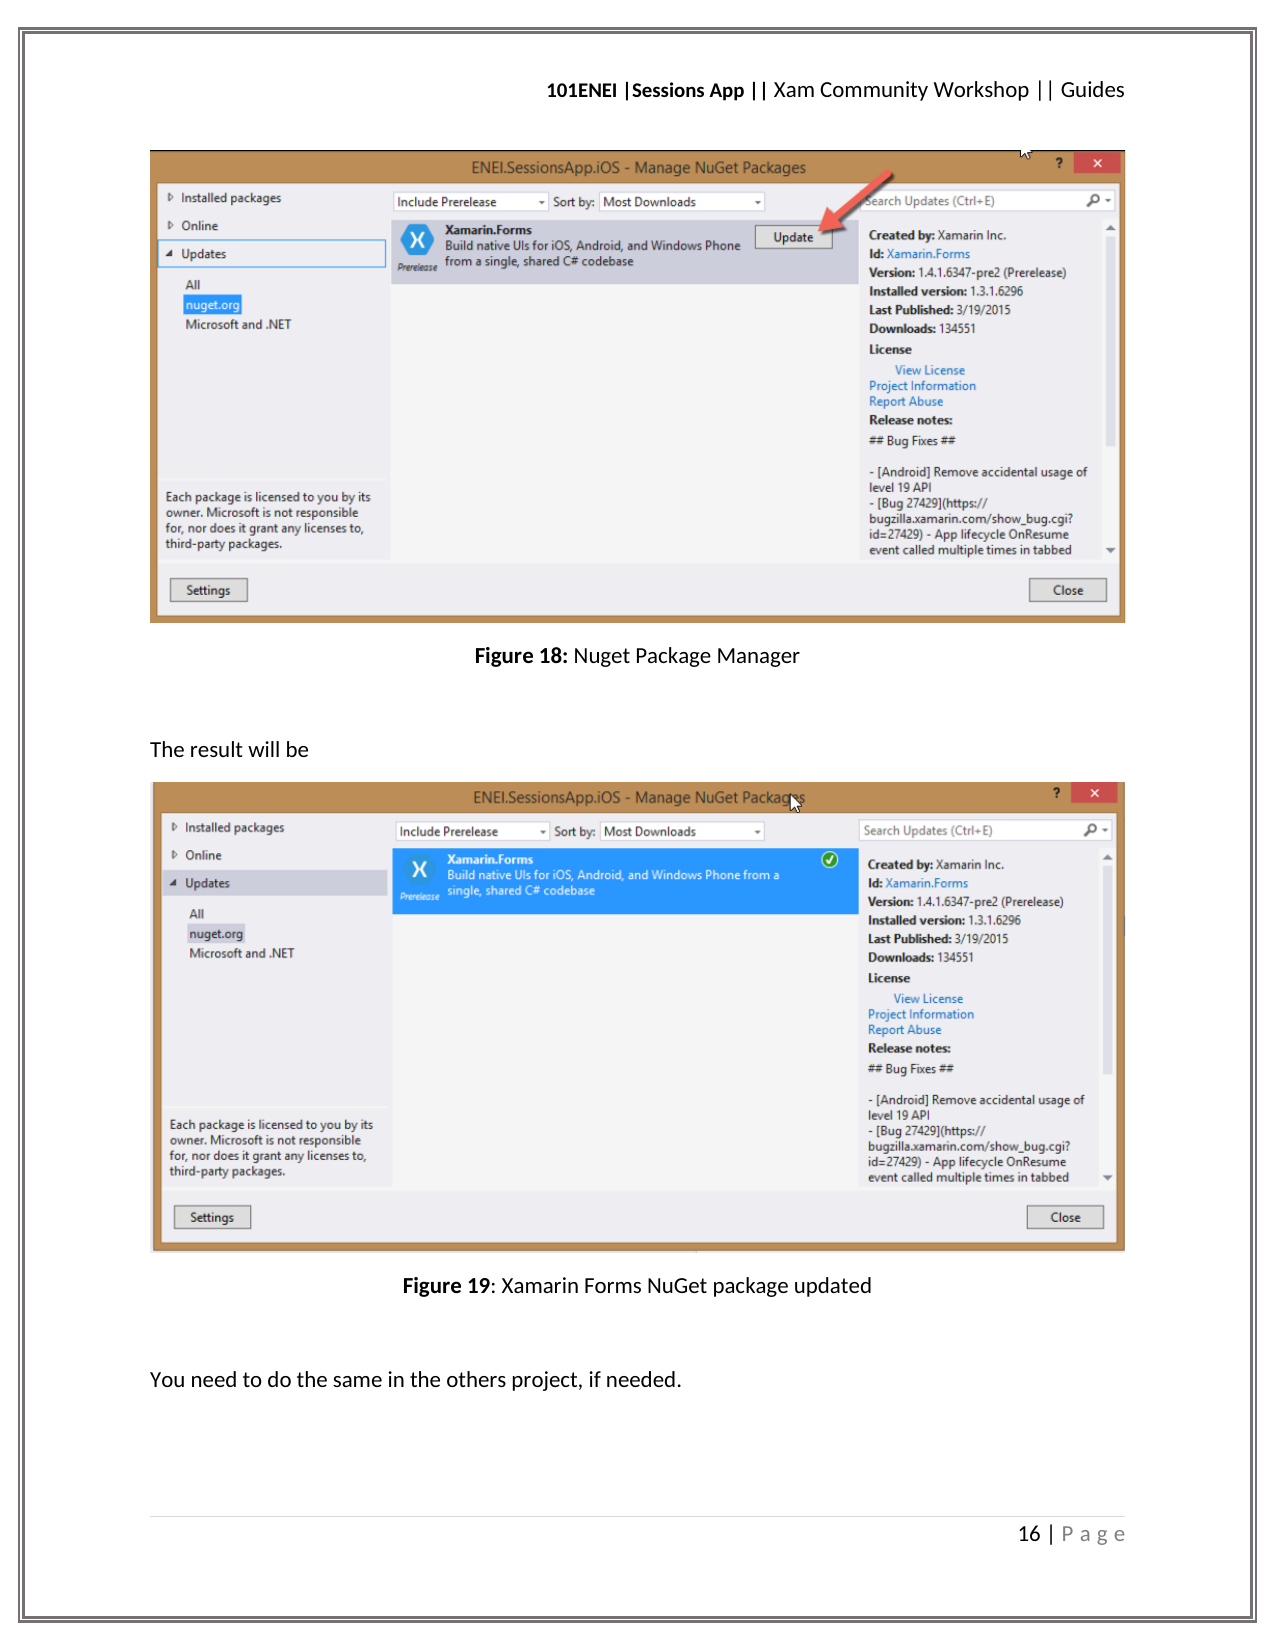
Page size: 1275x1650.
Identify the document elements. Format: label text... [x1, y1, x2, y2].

text The result will be [150, 735, 1125, 763]
text Figure 19: Xamarin Forms NuGet package updated [150, 1271, 1125, 1299]
text Figure 18: Nuget Package Manager [150, 642, 1125, 670]
picture [150, 782, 1125, 1253]
picture [150, 150, 1125, 623]
text You need to do the same in the others project, if needed. [150, 1365, 1125, 1393]
